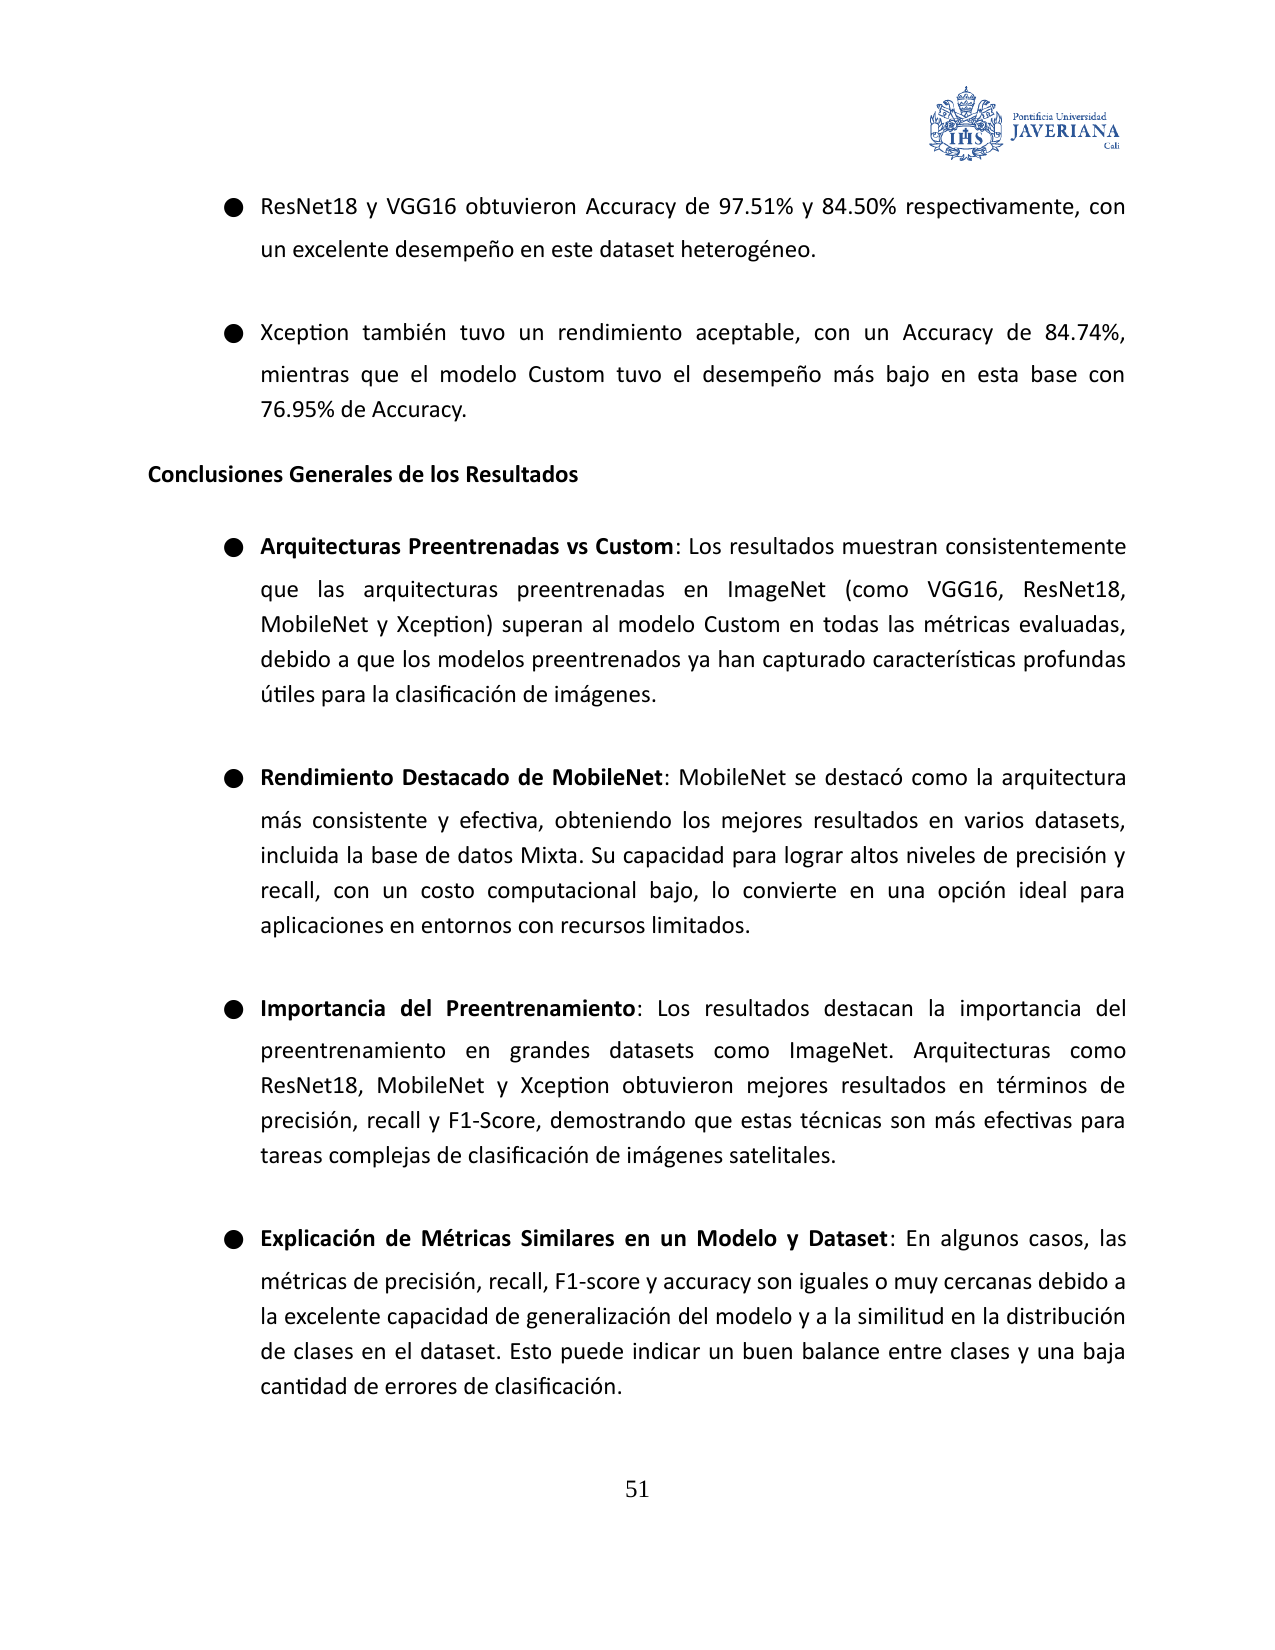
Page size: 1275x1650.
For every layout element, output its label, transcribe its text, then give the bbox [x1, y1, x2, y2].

list Rendimiento Destacado de MobileNet: MobileNet se destacó como la arquitectura más consistente y efectiva, obteniendo los mejores resultados en varios datasets, incluida la base de datos Mixta. Su capacidad para lograr altos niveles de precisión y recall, con un costo computacional bajo, lo convierte en una opción ideal para aplicaciones en entornos con recursos limitados. [223, 748, 1127, 939]
list Explicación de Métricas Similares en un Modelo y Dataset: En algunos casos, las métricas de precisión, recall, F1-score y accuracy son iguales o muy cercanas debido a la excelente capacidad de generalización del modelo y a la similitud en la distribución de clases en el dataset. Esto puede indicar un buen balance entre clases y una baja cantidad de errores de clasificación. [223, 1210, 1127, 1401]
list ResNet18 y VGG16 obtuvieron Accuracy de 97.51% y 84.50% respectivamente, con un excelente desempeño en este dataset heterogéneo. [223, 177, 1127, 263]
list Importancia del Preentrenamiento: Los resultados destacan la importancia del preentrenamiento en grandes datasets como ImageNet. Arquitecturas como ResNet18, MobileNet y Xception obtuvieron mejores resultados en términos de precisión, recall y F1-Score, demostrando que estas técnicas son más efectivas para tareas complejas de clasificación de imágenes satelitales. [223, 979, 1127, 1170]
picture [920, 75, 1128, 172]
list Arquitecturas Preentrenadas vs Custom: Los resultados muestran consistentemente que las arquitecturas preentrenadas en ImageNet (como VGG16, ResNet18, MobileNet y Xception) superan al modelo Custom en todas las métricas evaluadas, debido a que los modelos preentrenados ya han capturado características profundas útiles para la clasificación de imágenes. [223, 517, 1127, 709]
list Xception también tuvo un rendimiento aceptable, con un Accuracy de 84.74%, mientras que el modelo Custom tuvo el desempeño más bajo en esta base con 76.95% de Accuracy. [223, 303, 1127, 424]
text Conclusiones Generales de los Resultados [148, 458, 1127, 488]
